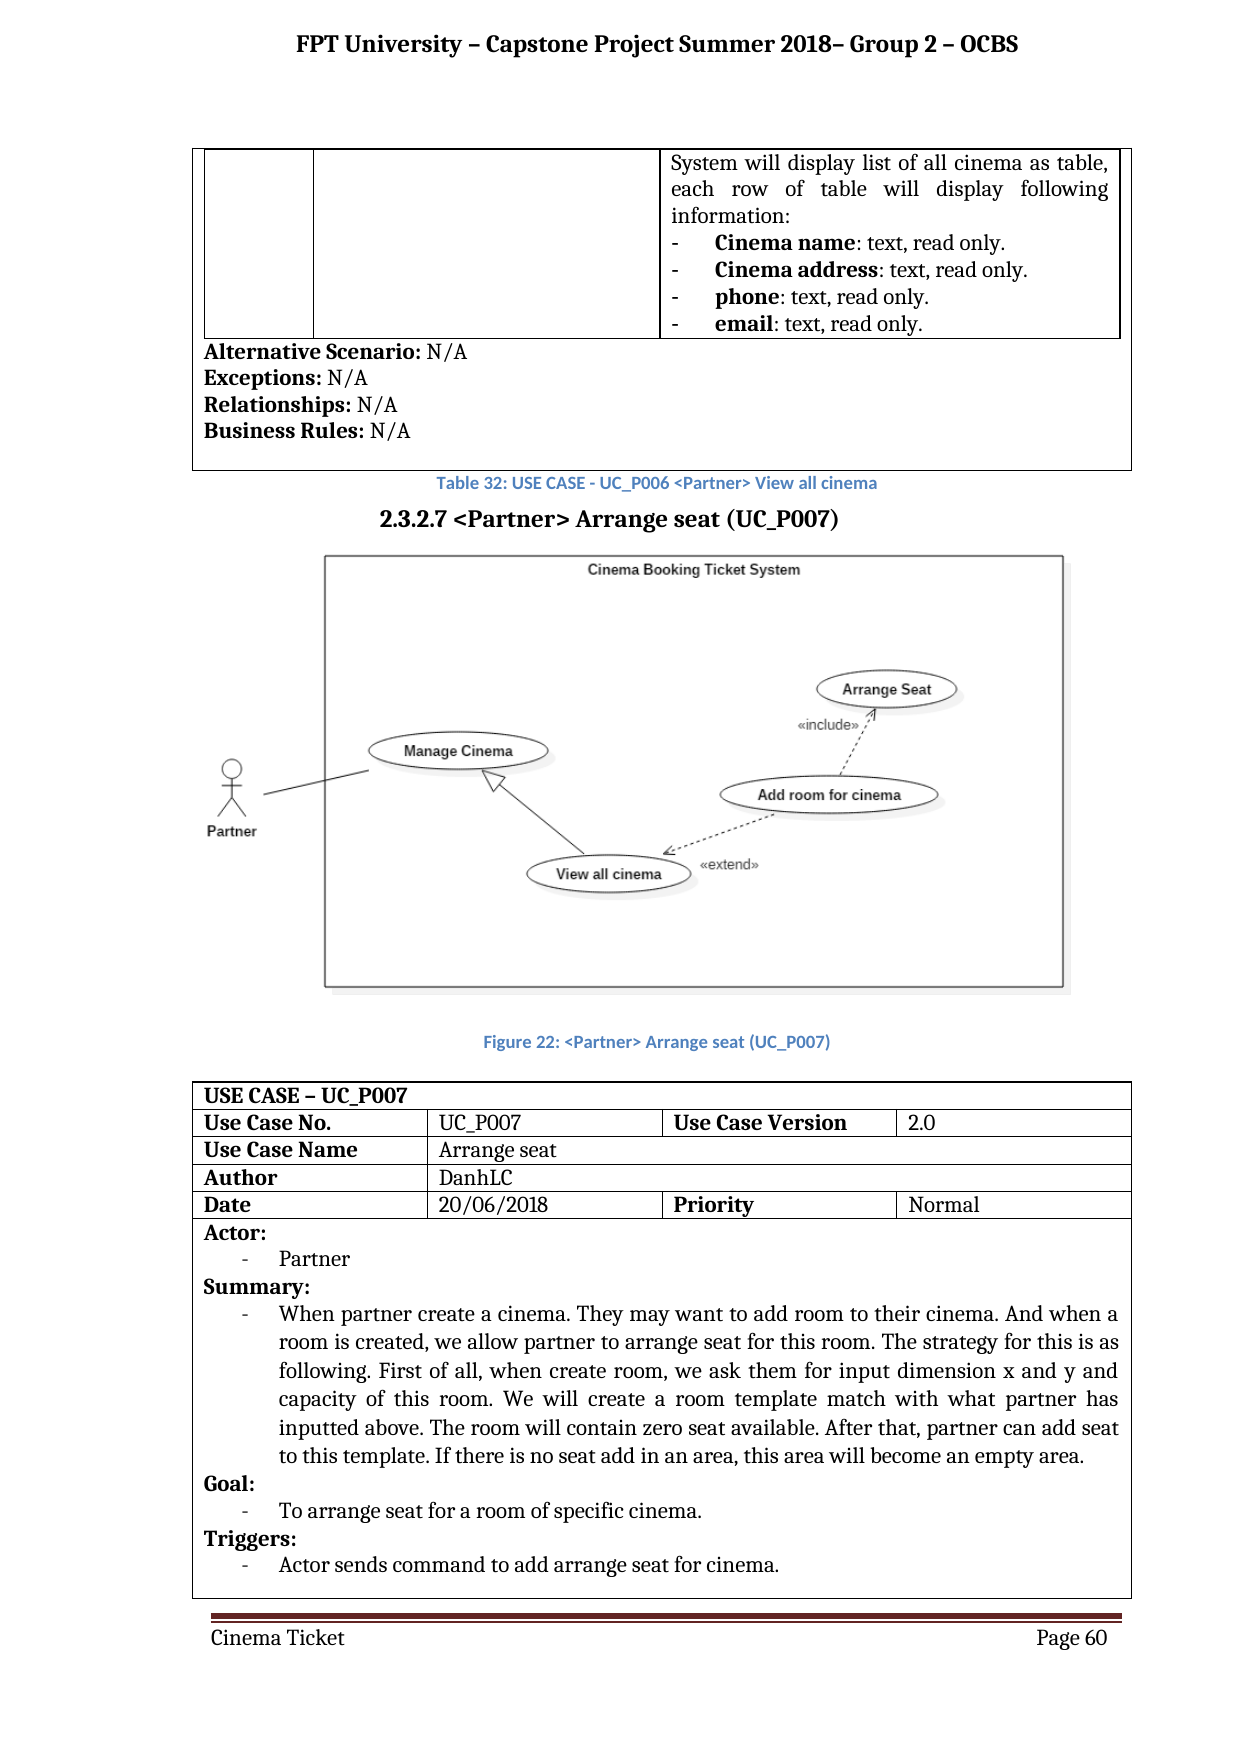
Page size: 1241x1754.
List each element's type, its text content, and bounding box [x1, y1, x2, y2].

table_cell 2.0 [897, 1110, 1131, 1136]
table_header USE CASE – UC_P007 [193, 1083, 1131, 1109]
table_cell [193, 149, 1131, 470]
table_cell Use Case Version [663, 1110, 896, 1136]
table_cell Normal [897, 1192, 1131, 1218]
table_cell DanhLC [428, 1165, 1131, 1191]
table_cell Priority [663, 1192, 896, 1218]
table_cell Use Case Name [193, 1137, 427, 1163]
table_cell 20/06/2018 [428, 1192, 662, 1218]
table_cell Date [193, 1192, 427, 1218]
table_cell Arrange seat [428, 1137, 1131, 1163]
text Figure 22: <Partner> Arrange seat (UC_P007) [192, 1030, 1122, 1053]
picture [192, 546, 1107, 1031]
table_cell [193, 1219, 1131, 1597]
table_cell Use Case No. [193, 1110, 427, 1136]
text Table : USE CASE - UC_P006 <Partner> View all cinema [192, 471, 1122, 494]
table_cell Author [193, 1165, 427, 1191]
subtitle <Partner> Arrange seat (UC_P007) [379, 505, 1122, 533]
table_cell UC_P007 [428, 1110, 662, 1136]
